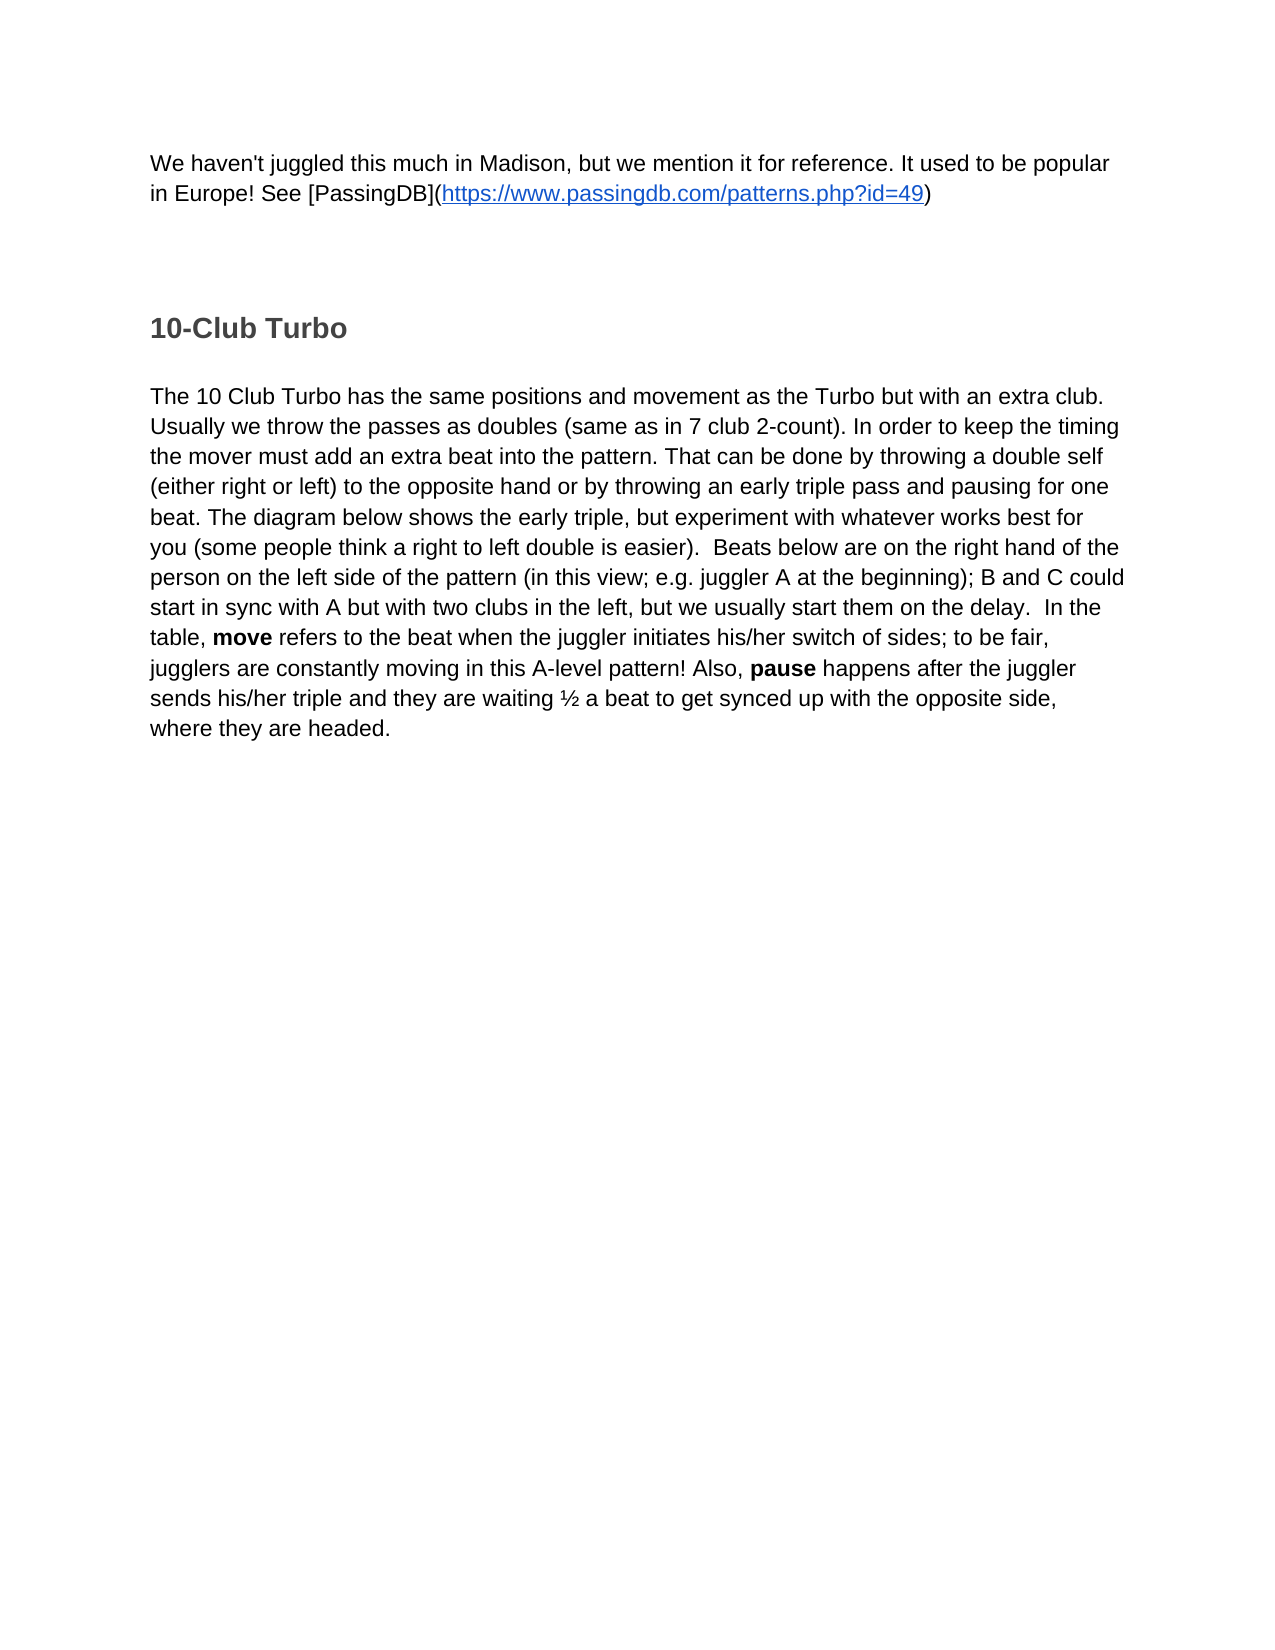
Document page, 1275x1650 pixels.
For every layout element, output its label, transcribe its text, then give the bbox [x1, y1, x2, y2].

subtitle 10-Club Turbo [150, 311, 1125, 344]
text The 10 Club Turbo has the same positions and movement as the Turbo but with an extra club. Usually we throw the passes as doubles (same as in 7 club 2-count). In order to keep the timing the mover must add an extra beat into the pattern. That can be done by throwing a double self (either right or left) to the opposite hand or by throwing an early triple pass and pausing for one beat. The diagram below shows the early triple, but experiment with whatever works best for you (some people think a right to left double is easier). Beats below are on the right hand of the person on the left side of the pattern (in this view; e.g. juggler A at the beginning); B and C could start in sync with A but with two clubs in the left, but we usually start them on the delay. In the table, move refers to the beat when the juggler initiates his/her switch of sides; to be fair, jugglers are constantly moving in this A-level pattern! Also, pause happens after the juggler sends his/her triple and they are waiting ½ a beat to get synced up with the opposite side, where they are headed. [150, 383, 1125, 741]
text We haven't juggled this much in Madison, but we mention it for reference. It used to be popular in Europe! See [PassingDB](https://www.passingdb.com/patterns.php?id=49) [150, 150, 1125, 207]
